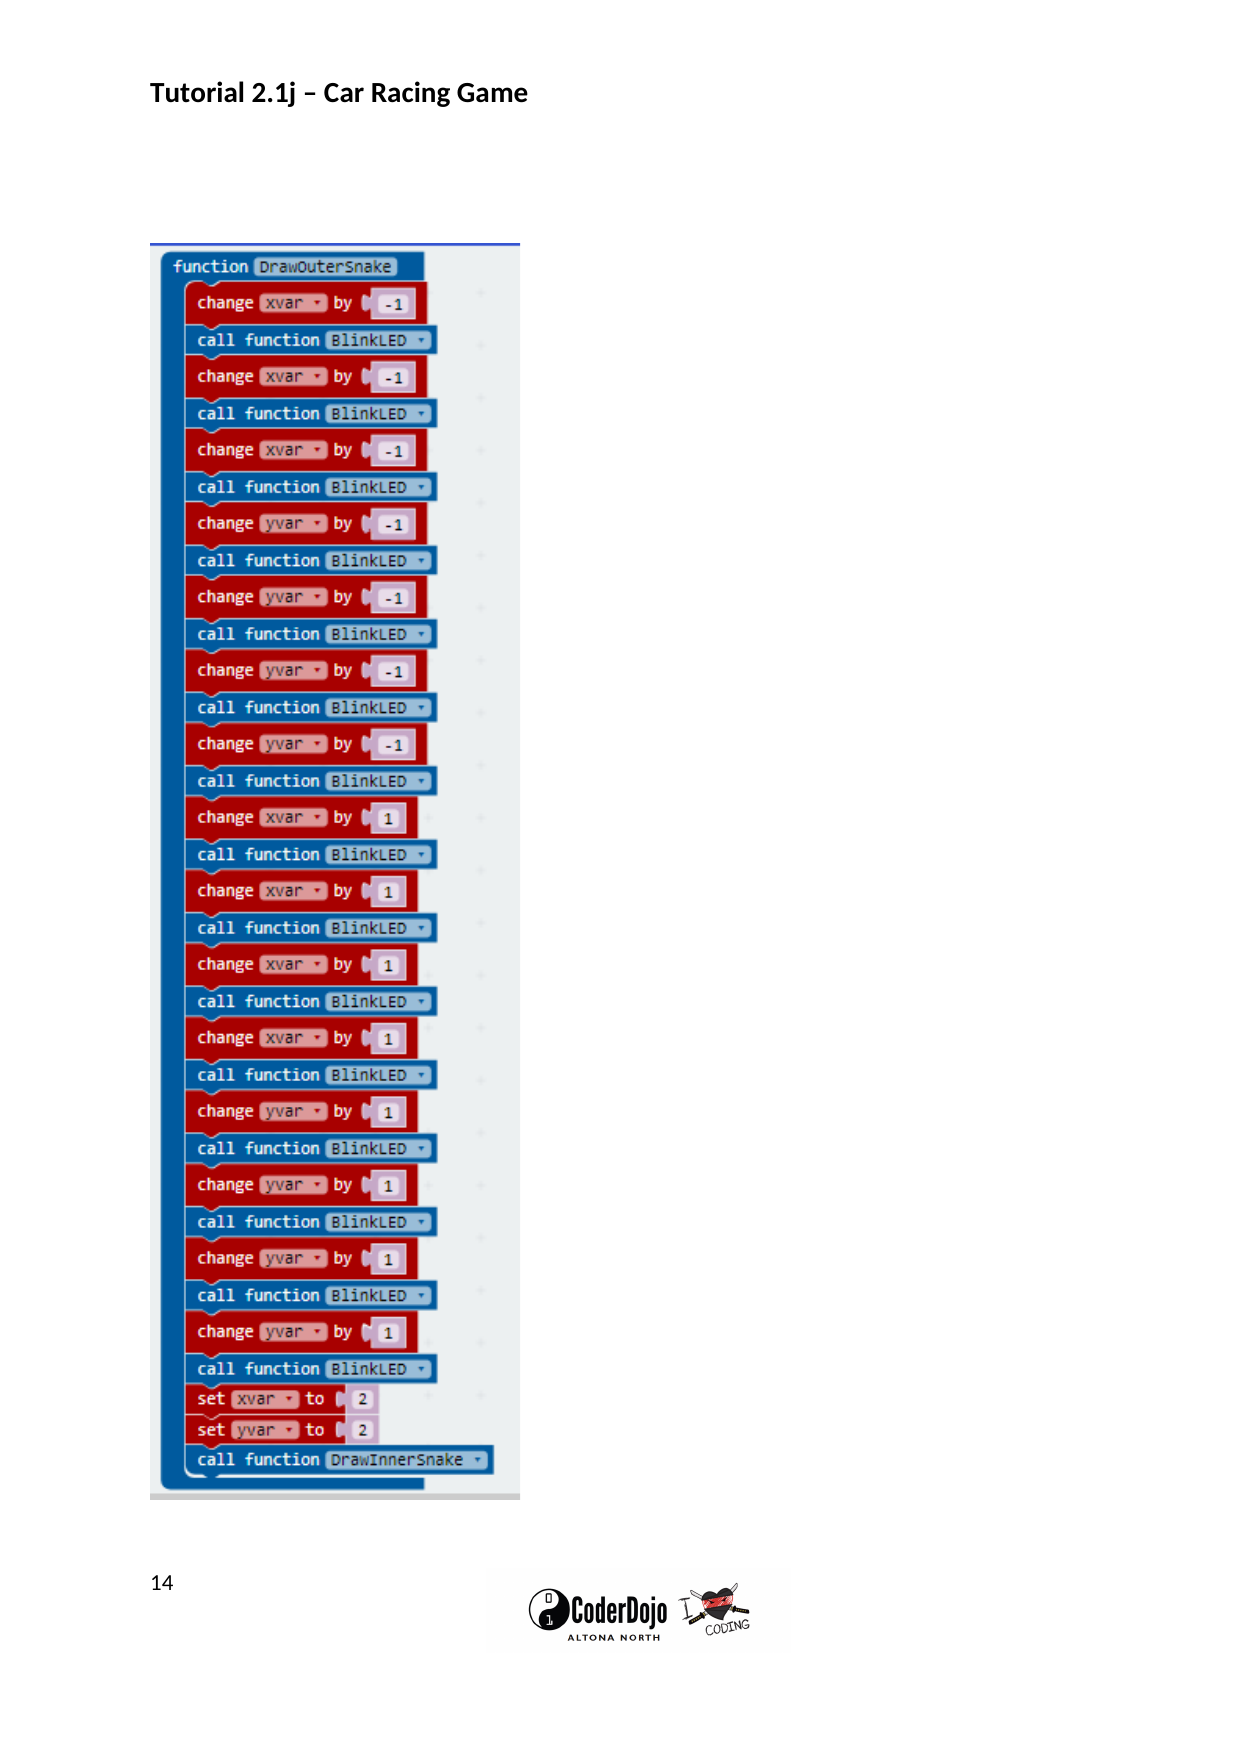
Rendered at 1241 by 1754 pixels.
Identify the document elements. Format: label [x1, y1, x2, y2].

picture [486, 1568, 792, 1653]
picture [150, 243, 521, 1500]
